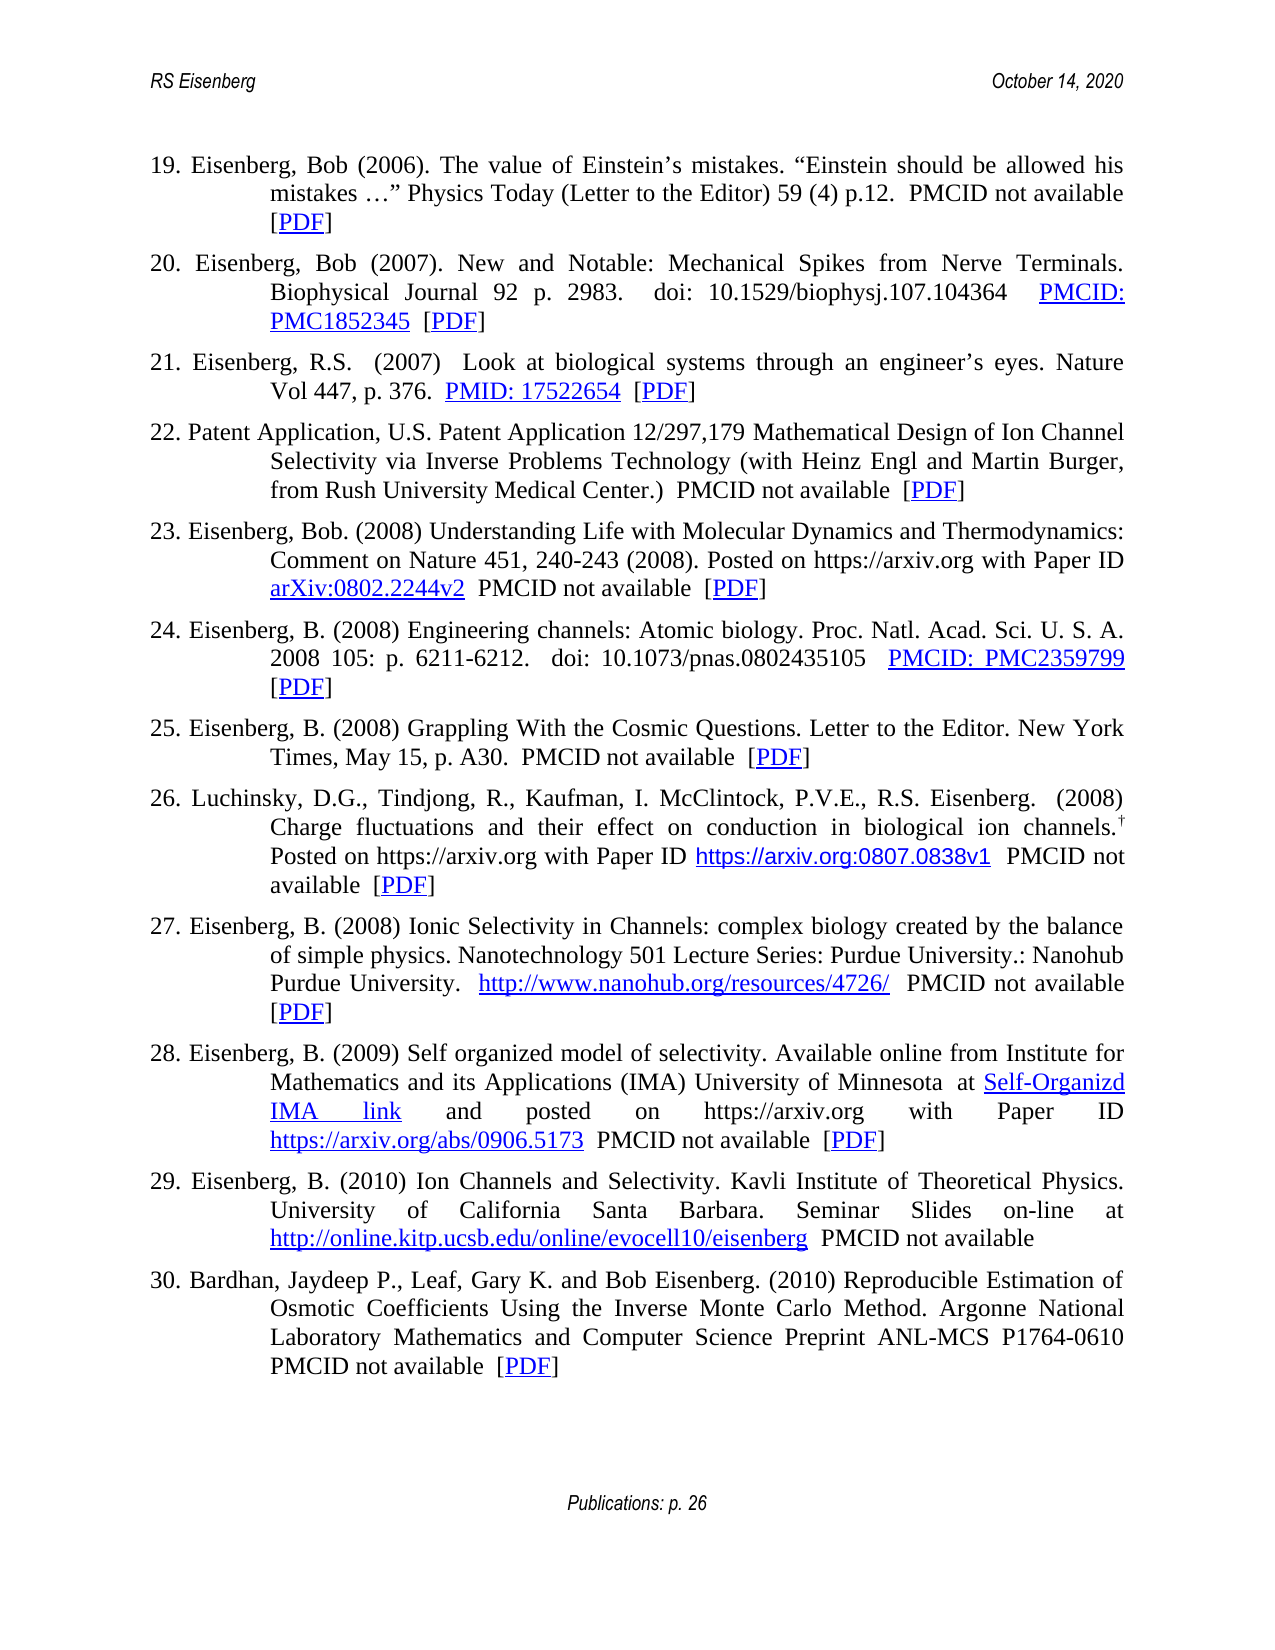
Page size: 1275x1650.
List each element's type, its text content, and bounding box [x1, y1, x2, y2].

text 22. Patent Application, U.S. Patent Application 12/297,179 Mathematical Design of Ion Channel Selectivity via Inverse Problems Technology (with Heinz Engl and Martin Burger, from Rush University Medical Center.) PMCID not available [PDF] [150, 417, 1125, 503]
text 28. Eisenberg, B. (2009) Self organized model of selectivity. Available online from Institute for Mathematics and its Applications (IMA) University of Minnesota at Self-Organizd IMA link and posted on https://arxiv.org with Paper ID https://arxiv.org/abs/0906.5173 PMCID not available [PDF] [150, 1038, 1125, 1153]
text 26. Luchinsky, D.G., Tindjong, R., Kaufman, I. McClintock, P.V.E., R.S. Eisenberg. (2008) Charge fluctuations and their effect on conduction in biological ion channels.† Posted on https://arxiv.org with Paper ID https://arxiv.org:0807.0838v1 PMCID not available [PDF] [150, 783, 1125, 898]
text 30. Bardhan, Jaydeep P., Leaf, Gary K. and Bob Eisenberg. (2010) Reproducible Estimation of Osmotic Coefficients Using the Inverse Monte Carlo Method. Argonne National Laboratory Mathematics and Computer Science Preprint ANL-MCS P1764-0610 PMCID not available [PDF] [150, 1265, 1125, 1380]
text 20. Eisenberg, Bob (2007). New and Notable: Mechanical Spikes from Nerve Terminals. Biophysical Journal 92 p. 2983. doi: 10.1529/biophysj.107.104364 PMCID: PMC1852345 [PDF] [150, 248, 1125, 335]
text 23. Eisenberg, Bob. (2008) Understanding Life with Molecular Dynamics and Thermodynamics: Comment on Nature 451, 240-243 (2008). Posted on https://arxiv.org with Paper ID arXiv:0802.2244v2 PMCID not available [PDF] [150, 516, 1125, 602]
text 19. Eisenberg, Bob (2006). The value of Einstein’s mistakes. “Einstein should be allowed his mistakes …” Physics Today (Letter to the Editor) 59 (4) p.12. PMCID not available [PDF] [150, 150, 1125, 236]
text 25. Eisenberg, B. (2008) Grappling With the Cosmic Questions. Letter to the Editor. New York Times, May 15, p. A30. PMCID not available [PDF] [150, 713, 1125, 771]
text 29. Eisenberg, B. (2010) Ion Channels and Selectivity. Kavli Institute of Theoretical Physics. University of California Santa Barbara. Seminar Slides on-line at http://online.kitp.ucsb.edu/online/evocell10/eisenberg PMCID not available [150, 1166, 1125, 1252]
text 24. Eisenberg, B. (2008) Engineering channels: Atomic biology. Proc. Natl. Acad. Sci. U. S. A. 2008 105: p. 6211-6212. doi: 10.1073/pnas.0802435105 PMCID: PMC2359799 [PDF] [150, 615, 1125, 701]
text 21. Eisenberg, R.S. (2007) Look at biological systems through an engineer’s eyes. Nature Vol 447, p. 376. PMID: 17522654 [PDF] [150, 347, 1125, 405]
text 27. Eisenberg, B. (2008) Ionic Selectivity in Channels: complex biology created by the balance of simple physics. Nanotechnology 501 Lecture Series: Purdue University.: Nanohub Purdue University. http://www.nanohub.org/resources/4726/ PMCID not available [PDF] [150, 911, 1125, 1026]
